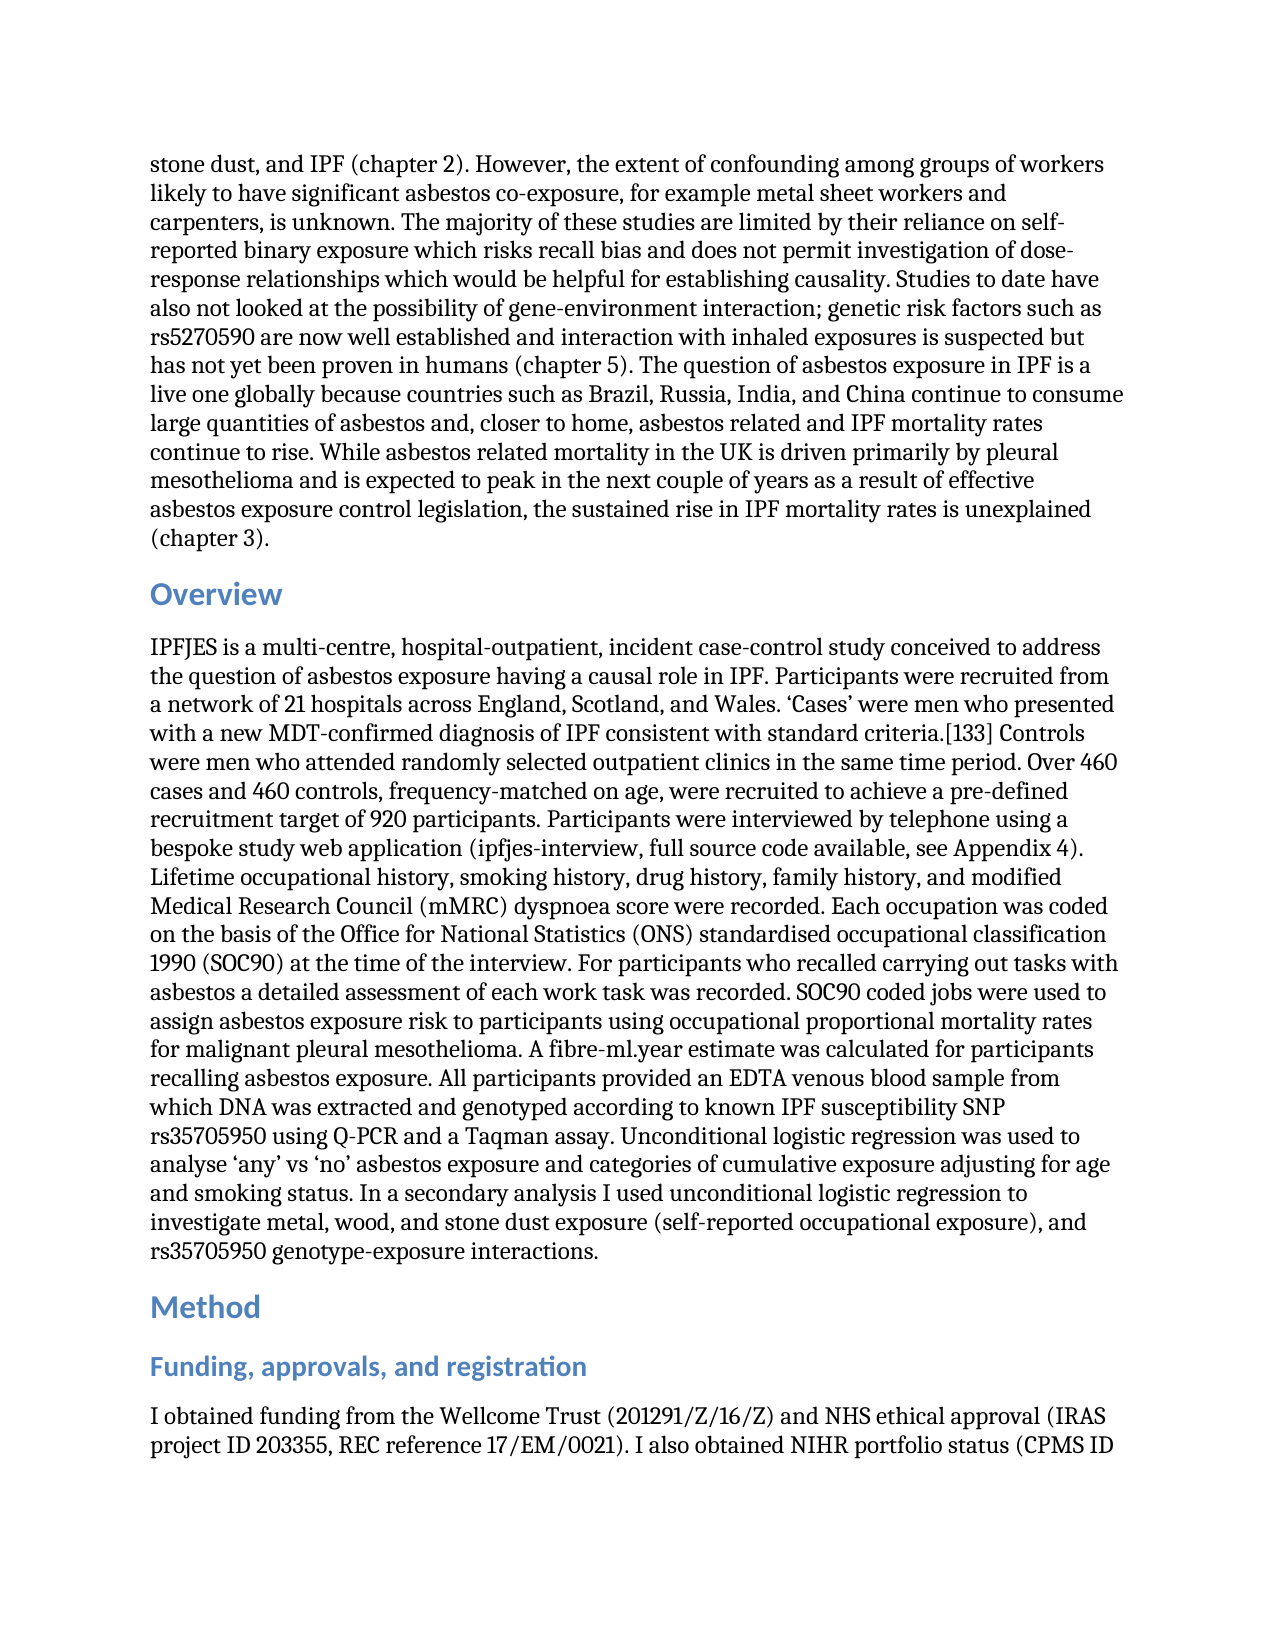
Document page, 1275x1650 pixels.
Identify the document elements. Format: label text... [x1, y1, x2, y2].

subtitle Funding, approvals, and registration [150, 1348, 1125, 1383]
subtitle Method [150, 1286, 1125, 1327]
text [150, 1402, 1125, 1459]
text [150, 150, 1125, 552]
subtitle Overview [150, 573, 1125, 614]
text IPFJES is a multi-centre, hospital-outpatient, incident case-control study conceived to address the question of asbestos exposure having a causal role in IPF. Participants were recruited from a network of 21 hospitals across England, Scotland, and Wales. ‘Cases’ were men who presented with a new MDT-confirmed diagnosis of IPF consistent with standard criteria.[133] Controls were men who attended randomly selected outpatient clinics in the same time period. Over 460 cases and 460 controls, frequency-matched on age, were recruited to achieve a pre-defined recruitment target of 920 participants. Participants were interviewed by telephone using a bespoke study web application (ipfjes-interview, full source code available, see Appendix 4). Lifetime occupational history, smoking history, drug history, family history, and modified Medical Research Council (mMRC) dyspnoea score were recorded. Each occupation was coded on the basis of the Office for National Statistics (ONS) standardised occupational classification 1990 (SOC90) at the time of the interview. For participants who recalled carrying out tasks with asbestos a detailed assessment of each work task was recorded. SOC90 coded jobs were used to assign asbestos exposure risk to participants using occupational proportional mortality rates for malignant pleural mesothelioma. A fibre-ml.year estimate was calculated for participants recalling asbestos exposure. All participants provided an EDTA venous blood sample from which DNA was extracted and genotyped according to known IPF susceptibility SNP rs35705950 using Q-PCR and a Taqman assay. Unconditional logistic regression was used to analyse ‘any’ vs ‘no’ asbestos exposure and categories of cumulative exposure adjusting for age and smoking status. In a secondary analysis I used unconditional logistic regression to investigate metal, wood, and stone dust exposure (self-reported occupational exposure), and rs35705950 genotype-exposure interactions. [150, 633, 1125, 1265]
